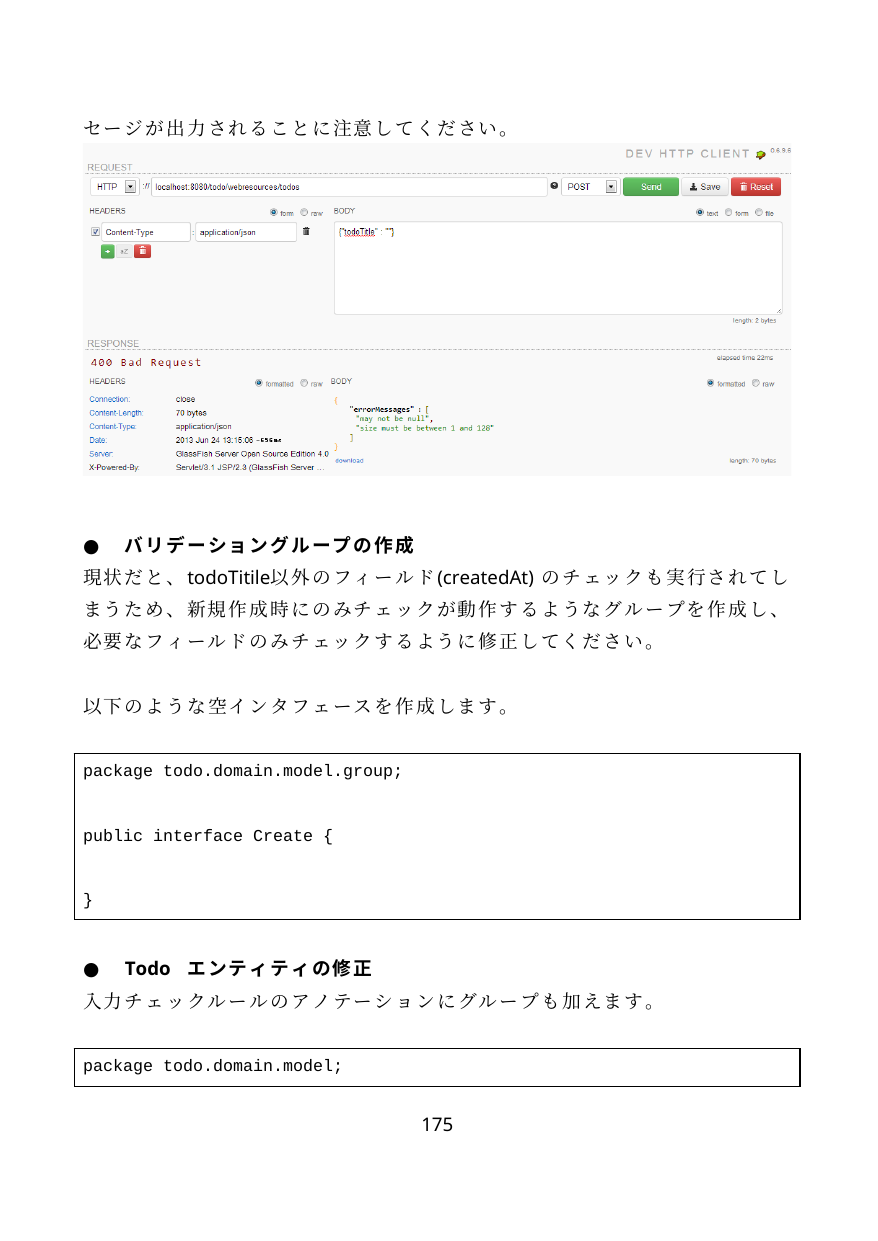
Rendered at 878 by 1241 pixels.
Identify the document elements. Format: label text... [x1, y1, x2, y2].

text 入力チェックルールのアノテーションにグループも加えます。 [83, 984, 791, 1016]
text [83, 112, 791, 143]
subtitle バリデーショングループの作成 [83, 529, 791, 561]
text } [75, 882, 799, 919]
subtitle Todoエンティティの修正 [83, 952, 791, 984]
text 以下のような空インタフェースを作成します。 [83, 689, 791, 721]
text package todo.domain.model.group; [75, 754, 799, 788]
text package todo.domain.model; [75, 1049, 799, 1086]
text 現状だと、todoTitile以外のフィールド(createdAt)のチェックも実行されてしまうため、新規作成時にのみチェックが動作するようなグループを作成し、必要なフィールドのみチェックするように修正してください。 [83, 561, 791, 657]
text public interface Create { [83, 821, 791, 853]
picture [82, 143, 792, 476]
